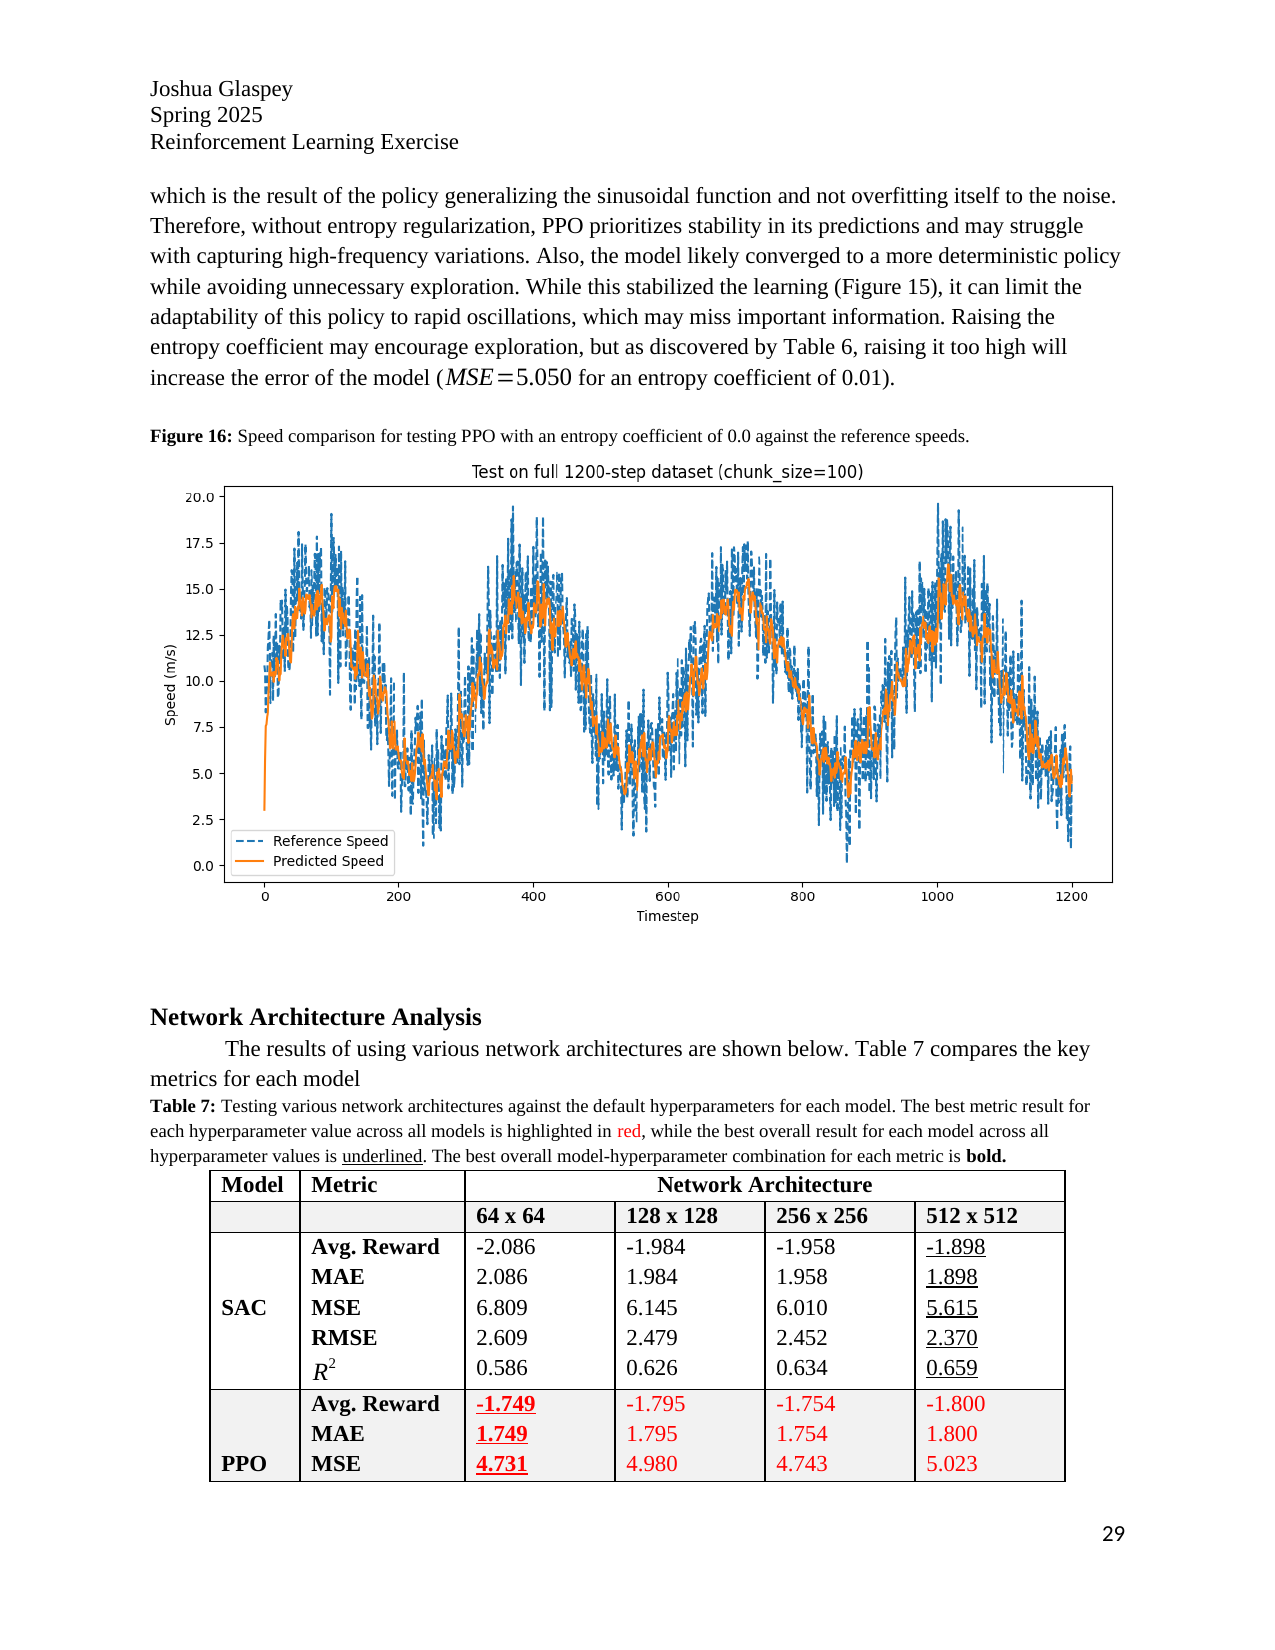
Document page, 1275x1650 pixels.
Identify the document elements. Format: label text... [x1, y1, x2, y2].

text The results of using various network architectures are shown below. Table 7 compares the key metrics for each model [150, 1035, 1125, 1091]
table_header Metric [301, 1171, 464, 1201]
table_cell 256 x 256 [766, 1202, 914, 1232]
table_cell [916, 1390, 1064, 1481]
table_cell -2.086 2.086 6.809 2.609 0.586 [466, 1233, 614, 1389]
table_cell SAC [211, 1233, 299, 1389]
text Table 7: Testing various network architectures against the default hyperparameters for each model. The best metric result for each hyperparameter value across all models is highlighted in red, while the best overall result for each model across all hyperparameter values is underlined. The best overall model-hyperparameter combination for each metric is bold. [150, 1095, 1125, 1166]
table_cell Avg. Reward MAE MSE RMSE [301, 1233, 464, 1389]
table_cell PPO [211, 1390, 299, 1481]
table_cell 64 x 64 [466, 1202, 614, 1232]
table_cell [301, 1390, 464, 1481]
text Figure 16: Speed comparison for testing PPO with an entropy coefficient of 0.0 against the reference speeds. [150, 425, 1125, 447]
table_cell -1.898 1.898 5.615 2.370 0.659 [916, 1233, 1064, 1389]
picture [150, 449, 1125, 938]
table_cell -1.958 1.958 6.010 2.452 0.634 [766, 1233, 914, 1389]
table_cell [616, 1390, 764, 1481]
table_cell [466, 1390, 614, 1481]
table_cell 128 x 128 [616, 1202, 764, 1232]
table_header Model [211, 1171, 299, 1201]
table_cell 512 x 512 [916, 1202, 1064, 1232]
table_header Network Architecture [466, 1171, 1064, 1201]
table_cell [766, 1390, 914, 1481]
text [150, 182, 1125, 391]
table_cell -1.984 1.984 6.145 2.479 0.626 [616, 1233, 764, 1389]
table_cell [211, 1202, 299, 1232]
subtitle Network Architecture Analysis [150, 1002, 1125, 1031]
table_cell [301, 1202, 464, 1232]
